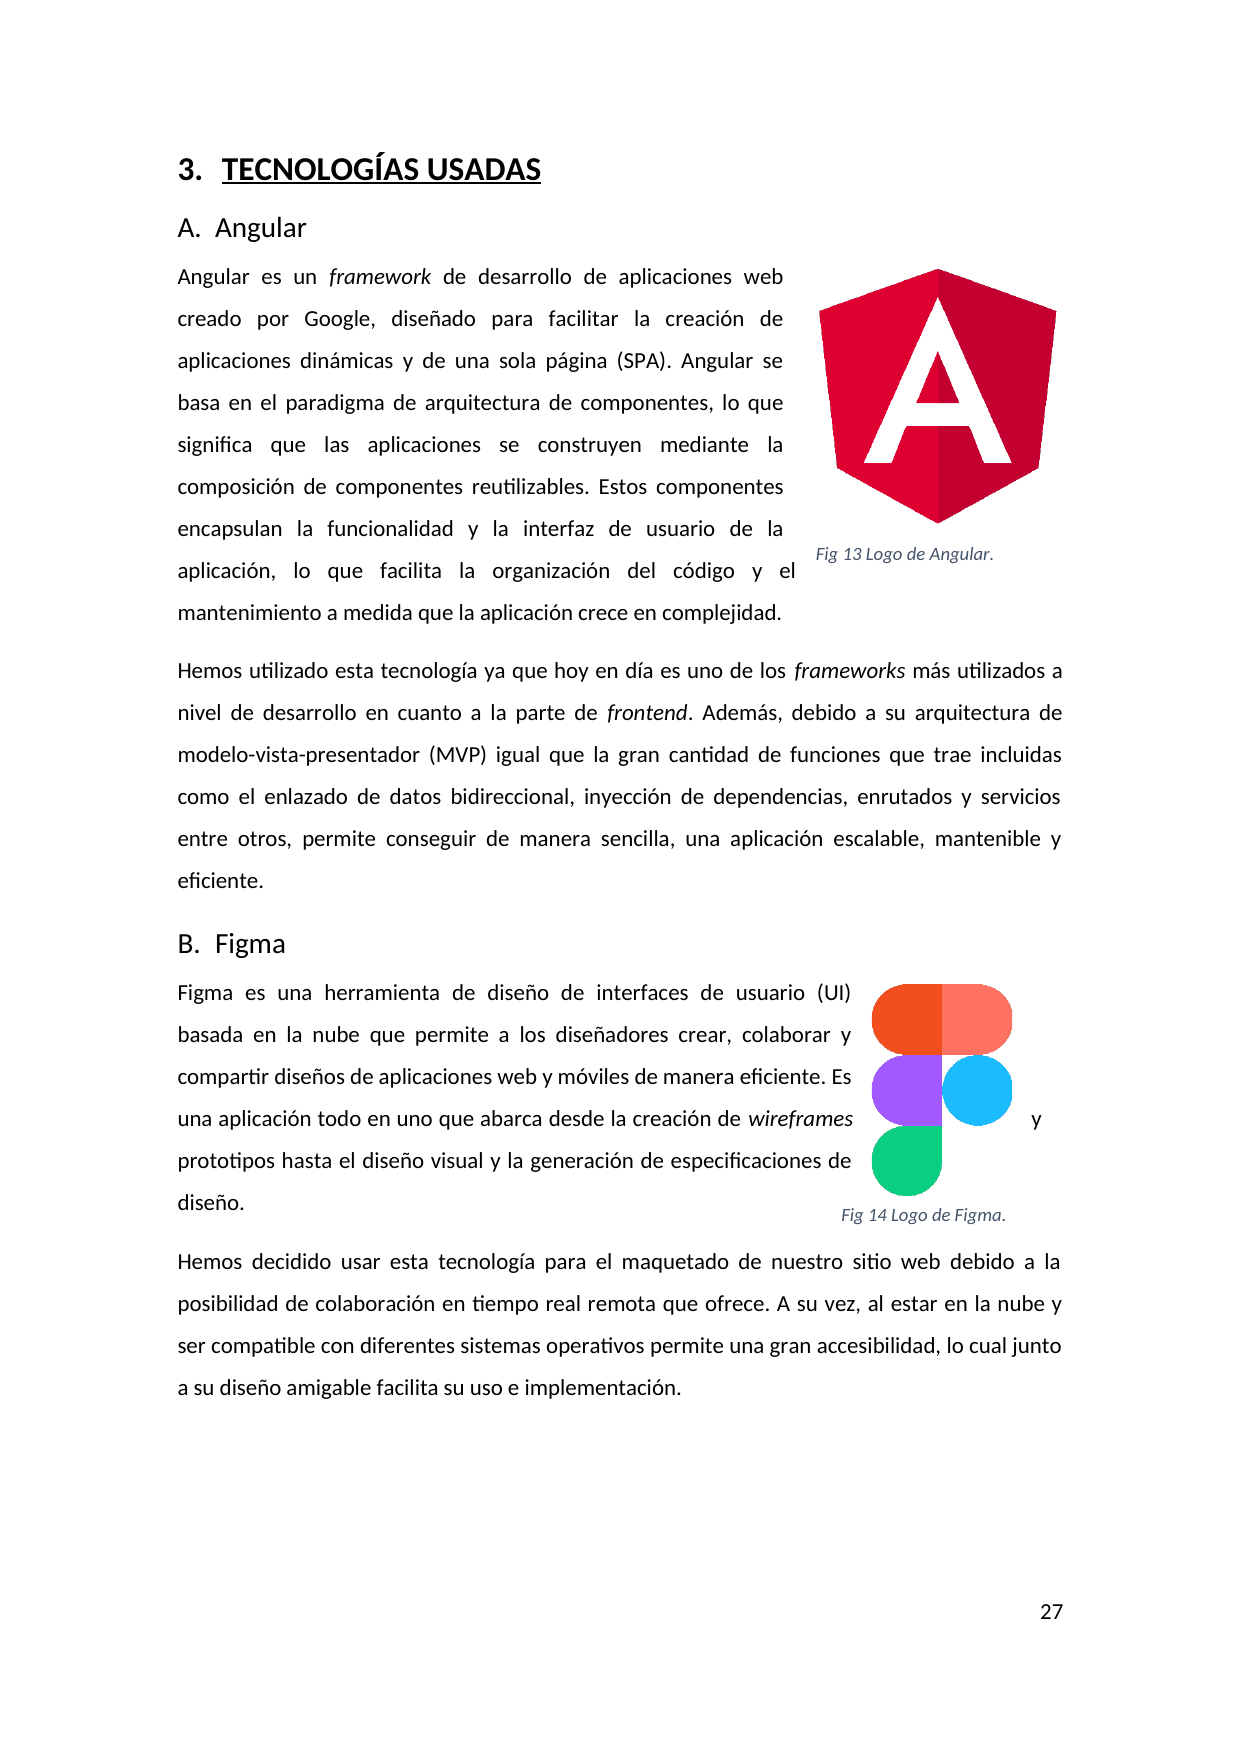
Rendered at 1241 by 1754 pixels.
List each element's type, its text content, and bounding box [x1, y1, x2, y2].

subtitle TECNOLOGÍAS USADAS [177, 148, 1063, 188]
text Hemos utilizado esta tecnología ya que hoy en día es uno de los frameworks más utilizados a nivel de desarrollo en cuanto a la parte de frontend. Además, debido a su arquitectura de modelo-vista-presentador (MVP) igual que la gran cantidad de funciones que trae incluidas como el enlazado de datos bidireccional, inyección de dependencias, enrutados y servicios entre otros, permite conseguir de manera sencilla, una aplicación escalable, mantenible y eficiente. [177, 657, 1063, 894]
list Figma [177, 925, 1063, 961]
text Angular es un framework de desarrollo de aplicaciones web creado por Google, diseñado para facilitar la creación de aplicaciones dinámicas y de una sola página (SPA). Angular se basa en el paradigma de arquitectura de componentes, lo que significa que las aplicaciones se construyen mediante la composición de componentes reutilizables. Estos componentes encapsulan la funcionalidad y la interfaz de usuario de la aplicación, lo que facilita la organización del código y el mantenimiento a medida que la aplicación crece en complejidad. [177, 262, 1063, 626]
list Angular [177, 209, 1063, 244]
picture [871, 984, 1013, 1196]
text Hemos decidido usar esta tecnología para el maquetado de nuestro sitio web debido a la posibilidad de colaboración en tiempo real remota que ofrece. A su vez, al estar en la nube y ser compatible con diferentes sistemas operativos permite una gran accesibilidad, lo cual junto a su diseño amigable facilita su uso e implementación. [177, 1247, 1063, 1401]
picture [803, 262, 1063, 532]
text Figma es una herramienta de diseño de interfaces de usuario (UI) basada en la nube que permite a los diseñadores crear, colaborar y compartir diseños de aplicaciones web y móviles de manera eficiente. Es una aplicación todo en uno que abarca desde la creación de wireframes y prototipos hasta el diseño visual y la generación de especificaciones de diseño. [177, 978, 1063, 1216]
